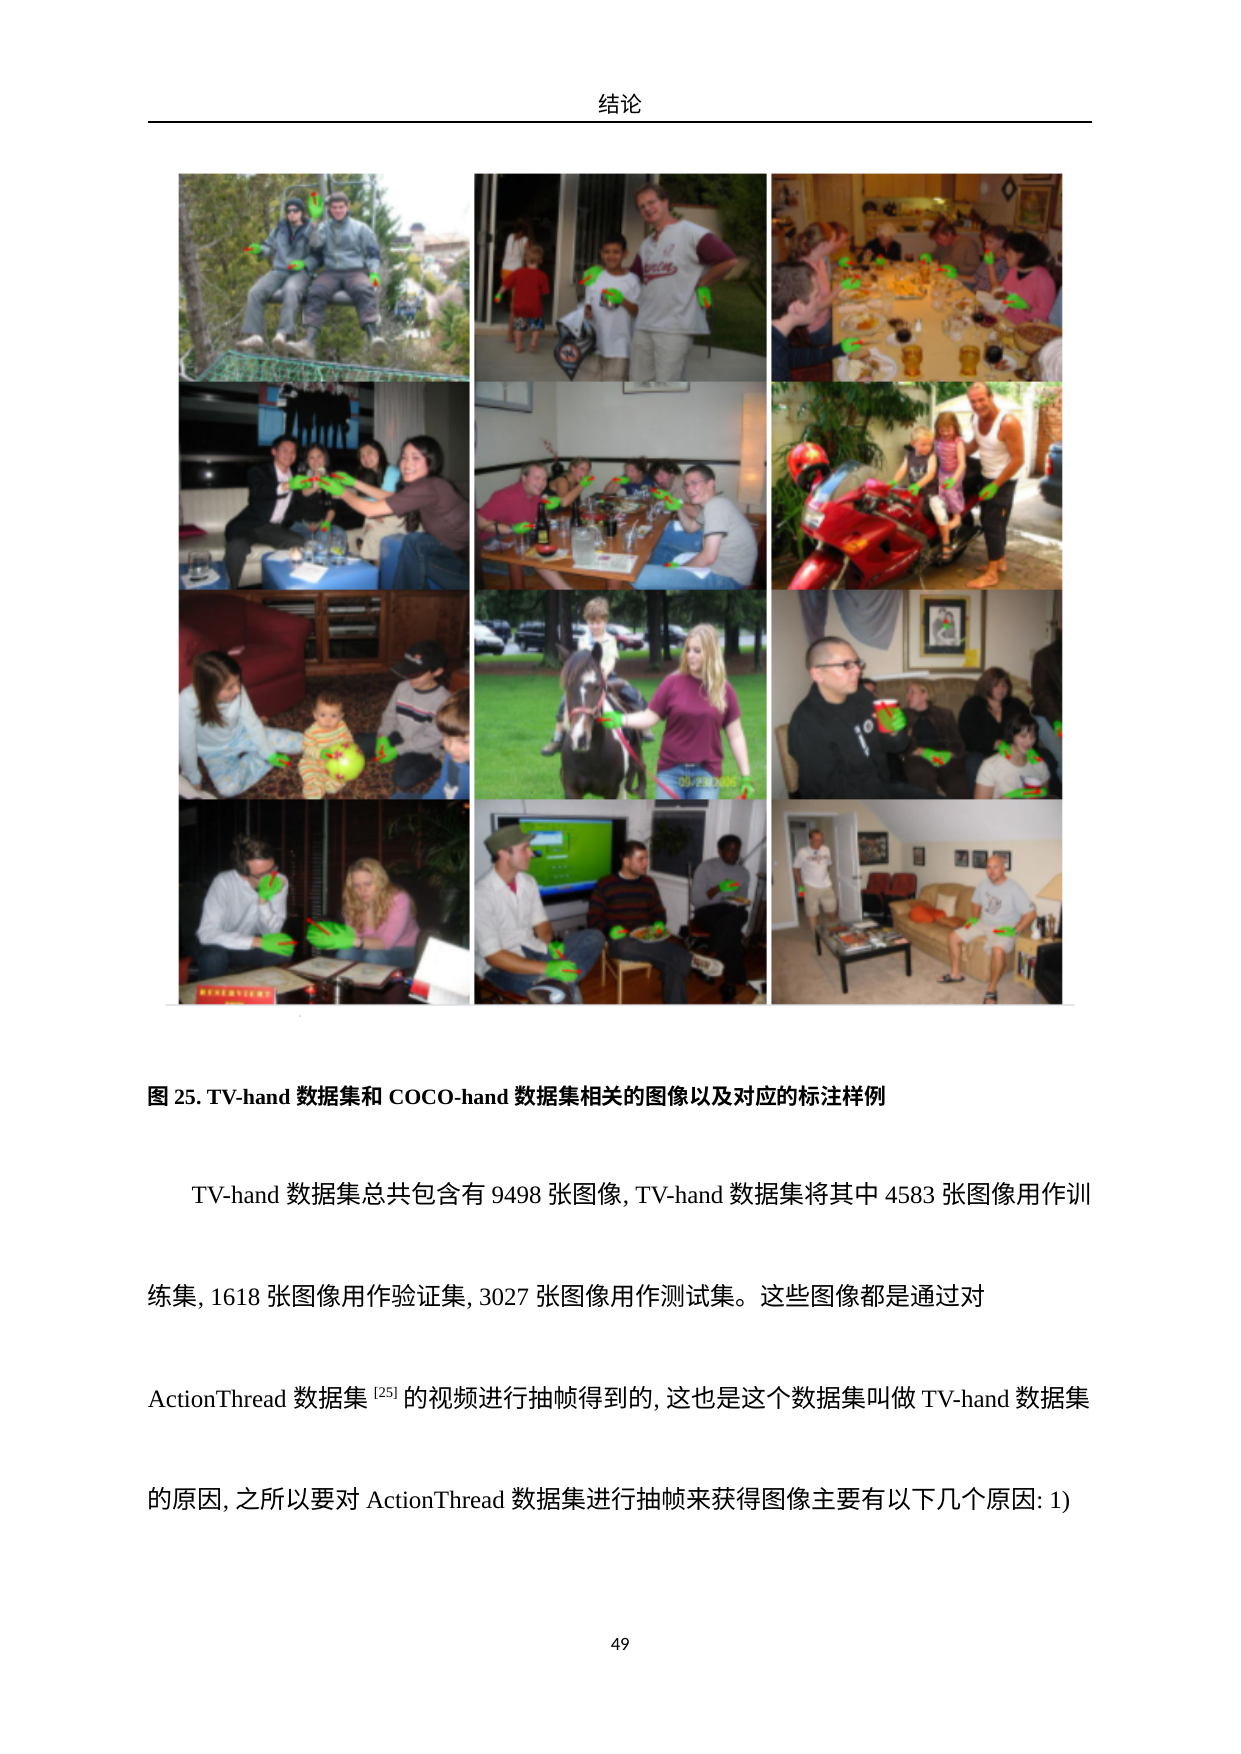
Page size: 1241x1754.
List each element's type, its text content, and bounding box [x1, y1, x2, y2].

text 图25. TV-hand 数据集和 COCO-hand 数据集相关的图像以及对应的标注样例 [148, 1078, 1092, 1112]
picture [165, 163, 1075, 1017]
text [148, 1158, 1092, 1532]
